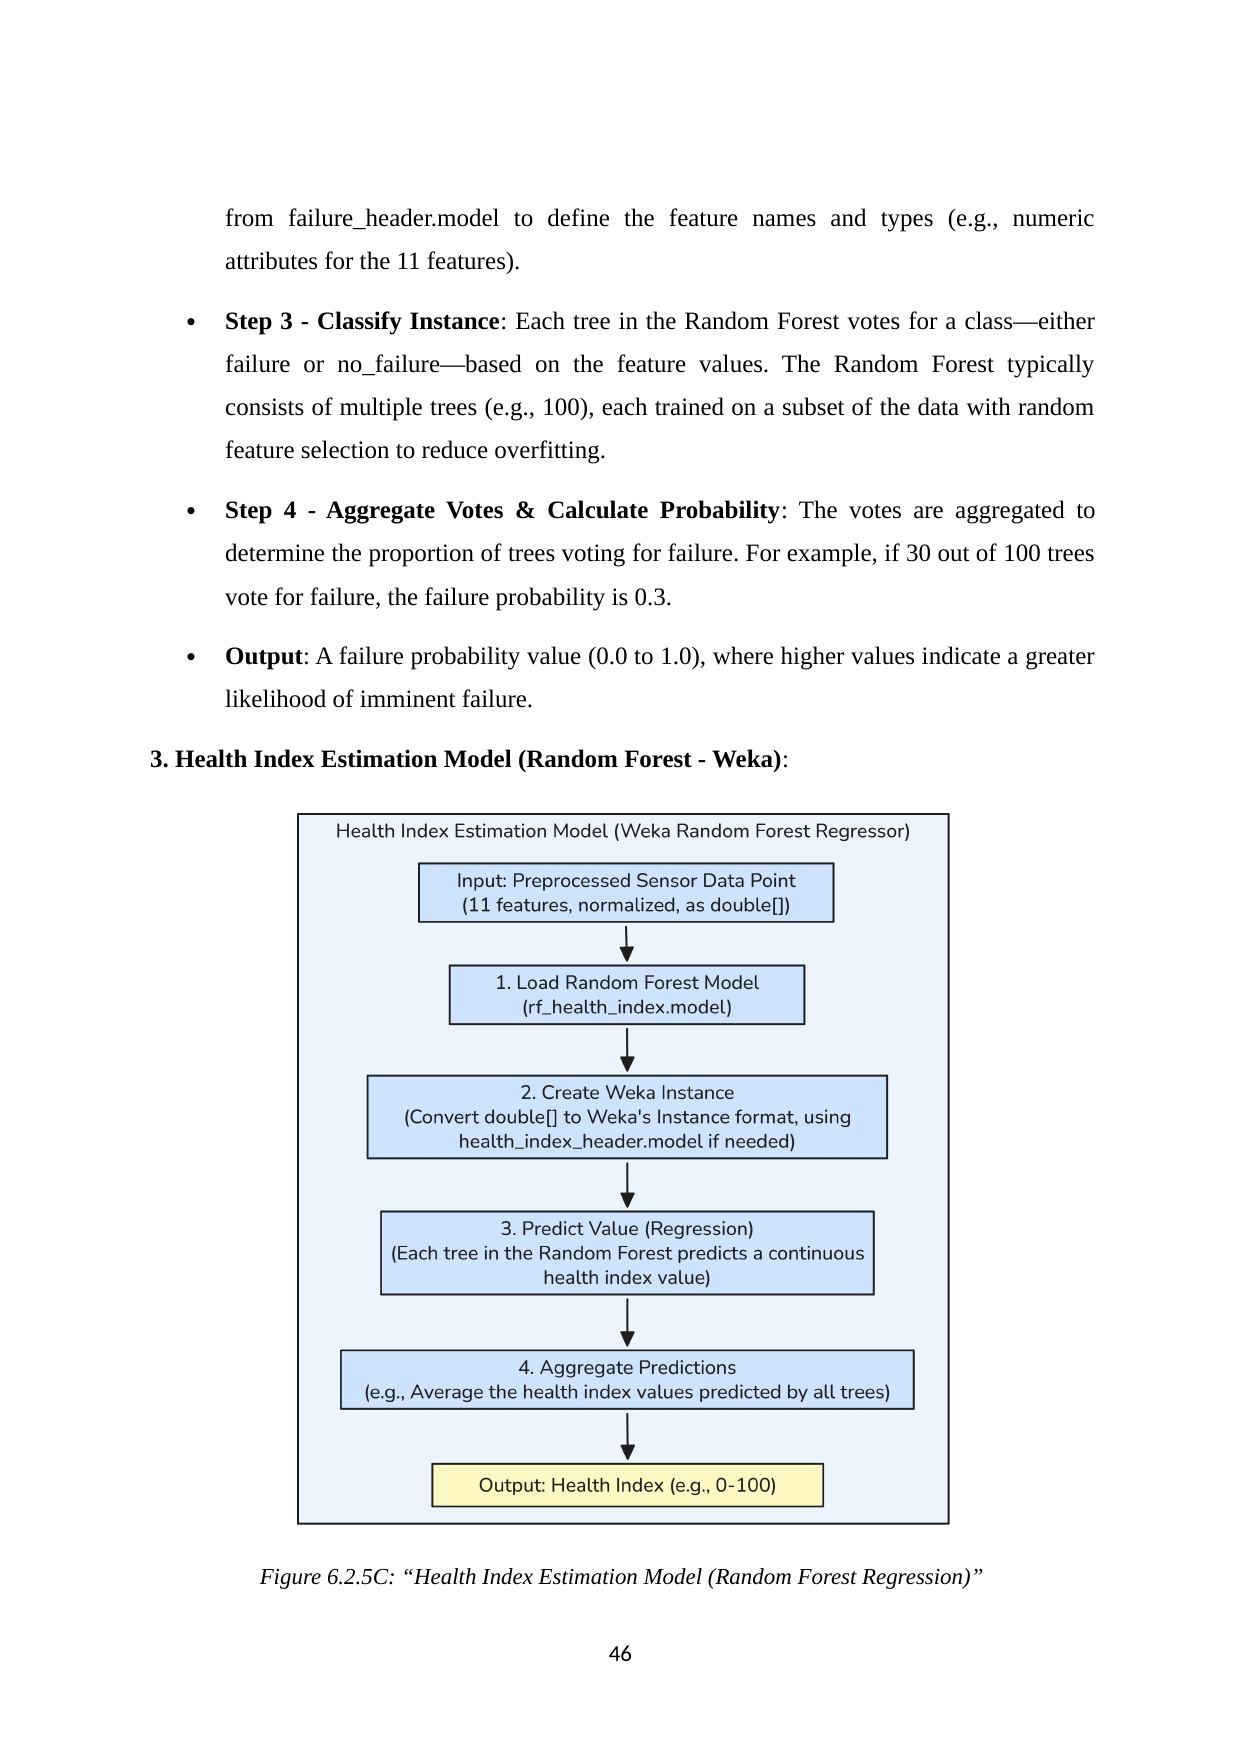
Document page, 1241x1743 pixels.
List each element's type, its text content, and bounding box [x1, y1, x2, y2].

picture [288, 804, 958, 1533]
list Step 3 - Classify Instance: Each tree in the Random Forest votes for a class—either failure or no_failure—based on the feature values. The Random Forest typically consists of multiple trees (e.g., 100), each trained on a subset of the data with random feature selection to reduce overfitting. [187, 306, 1096, 464]
text 3. Health Index Estimation Model (Random Forest - Weka): [150, 744, 1096, 773]
list Step 4 - Aggregate Votes & Calculate Probability: The votes are aggregated to determine the proportion of trees voting for failure. For example, if 30 out of 100 trees vote for failure, the failure probability is 0.3. [187, 495, 1096, 610]
text Figure 6.2.5C: “Health Index Estimation Model (Random Forest Regression)” [150, 1563, 1096, 1589]
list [187, 203, 1096, 275]
list Output: A failure probability value (0.0 to 1.0), where higher values indicate a greater likelihood of imminent failure. [187, 641, 1096, 713]
